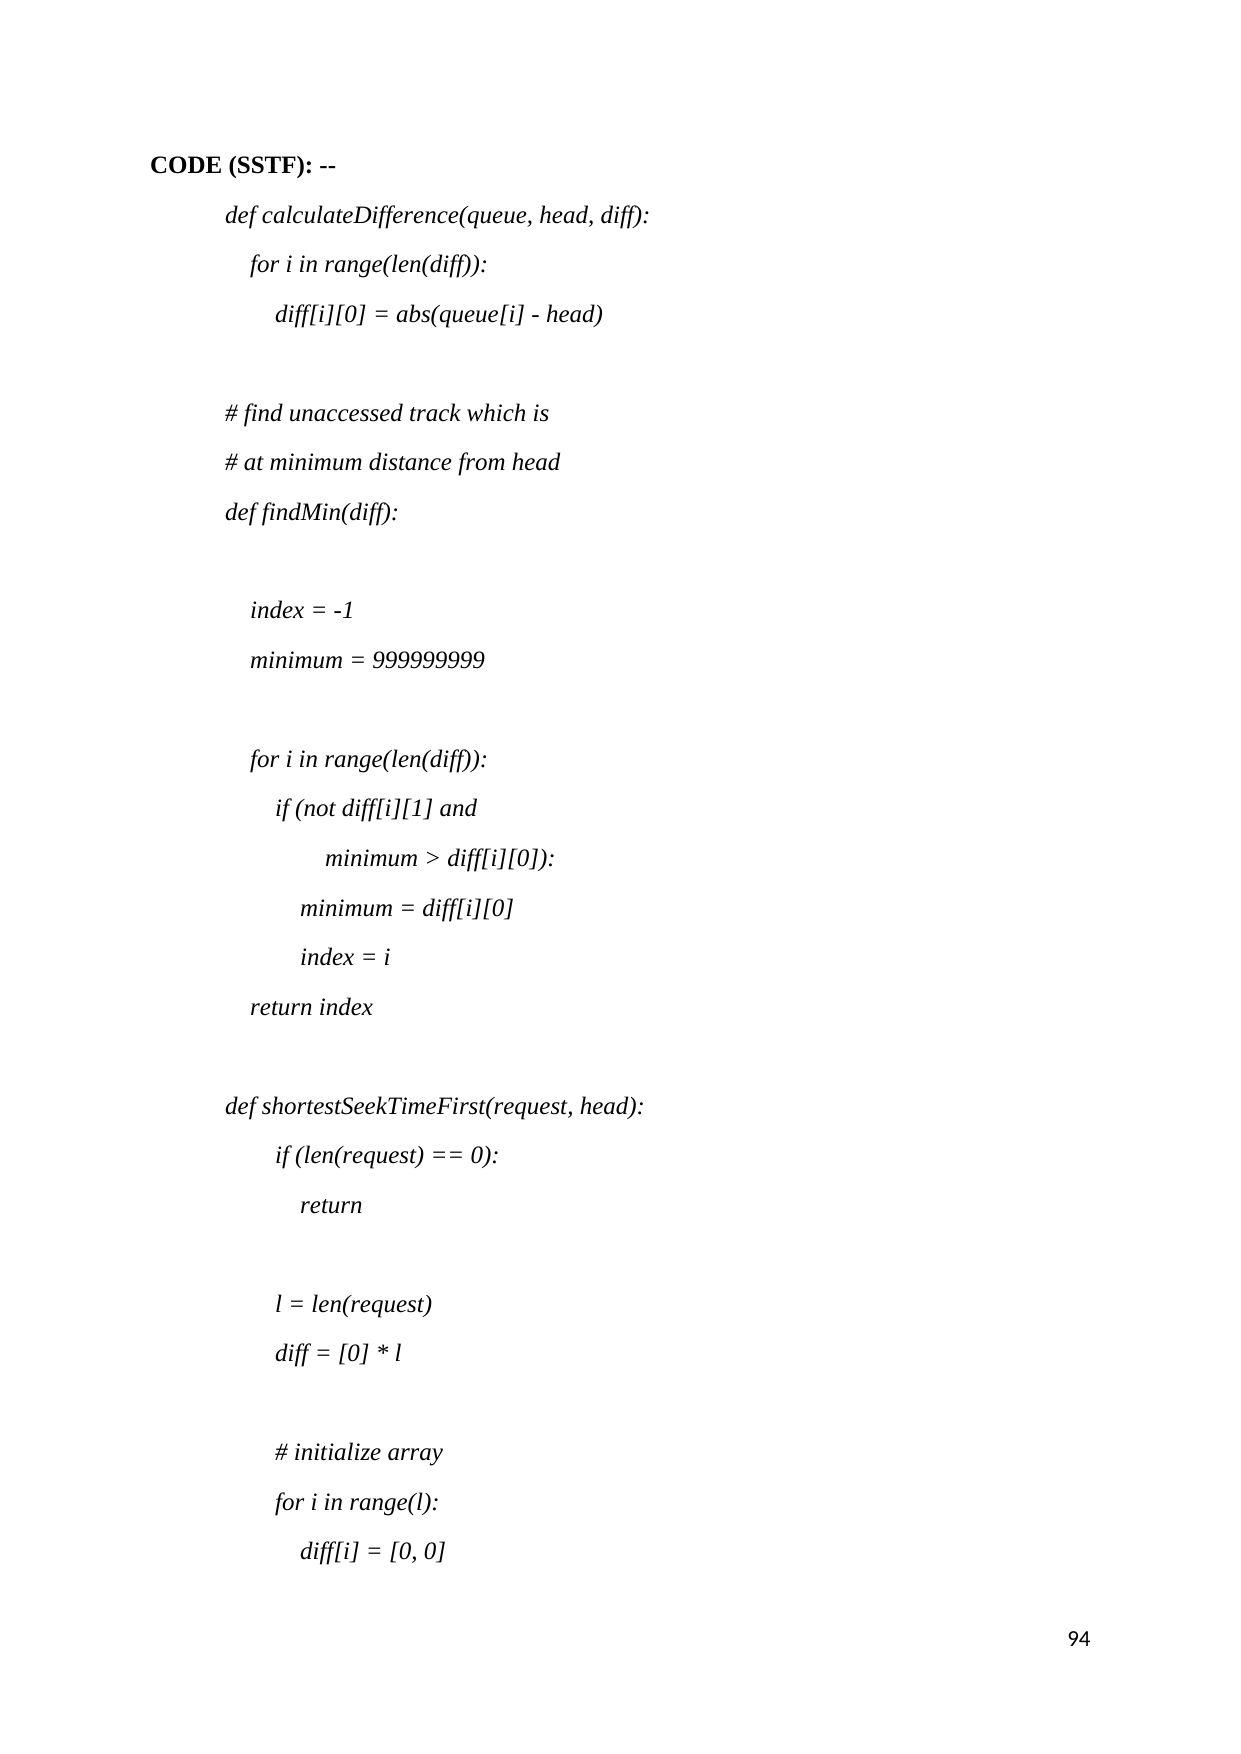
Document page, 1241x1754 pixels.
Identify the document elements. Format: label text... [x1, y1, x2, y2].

text # find unaccessed track which is [225, 398, 1090, 426]
text # initialize array [225, 1437, 1090, 1466]
text def shortestSeekTimeFirst(request, head): [225, 1091, 1090, 1119]
text for i in range(len(diff)): [225, 249, 1090, 278]
text def calculateDifference(queue, head, diff): [225, 200, 1090, 228]
text minimum > diff[i][0]): [225, 843, 1090, 872]
text for i in range(l): [225, 1487, 1090, 1515]
text diff[i] = [0, 0] [225, 1536, 1090, 1565]
text index = i [225, 942, 1090, 971]
text diff[i][0] = abs(queue[i] - head) [225, 299, 1090, 328]
text l = len(request) [225, 1289, 1090, 1317]
text for i in range(len(diff)): [225, 744, 1090, 772]
text minimum = diff[i][0] [225, 893, 1090, 922]
text if (not diff[i][1] and [225, 793, 1090, 822]
text diff = [0] * l [225, 1338, 1090, 1367]
text index = -1 [225, 596, 1090, 624]
text # at minimum distance from head [225, 447, 1090, 476]
text minimum = 999999999 [225, 645, 1090, 674]
text CODE (SSTF): -- [150, 150, 1090, 179]
text def findMin(diff): [225, 497, 1090, 526]
text return index [225, 992, 1090, 1021]
text if (len(request) == 0): [225, 1140, 1090, 1169]
text return [225, 1190, 1090, 1219]
